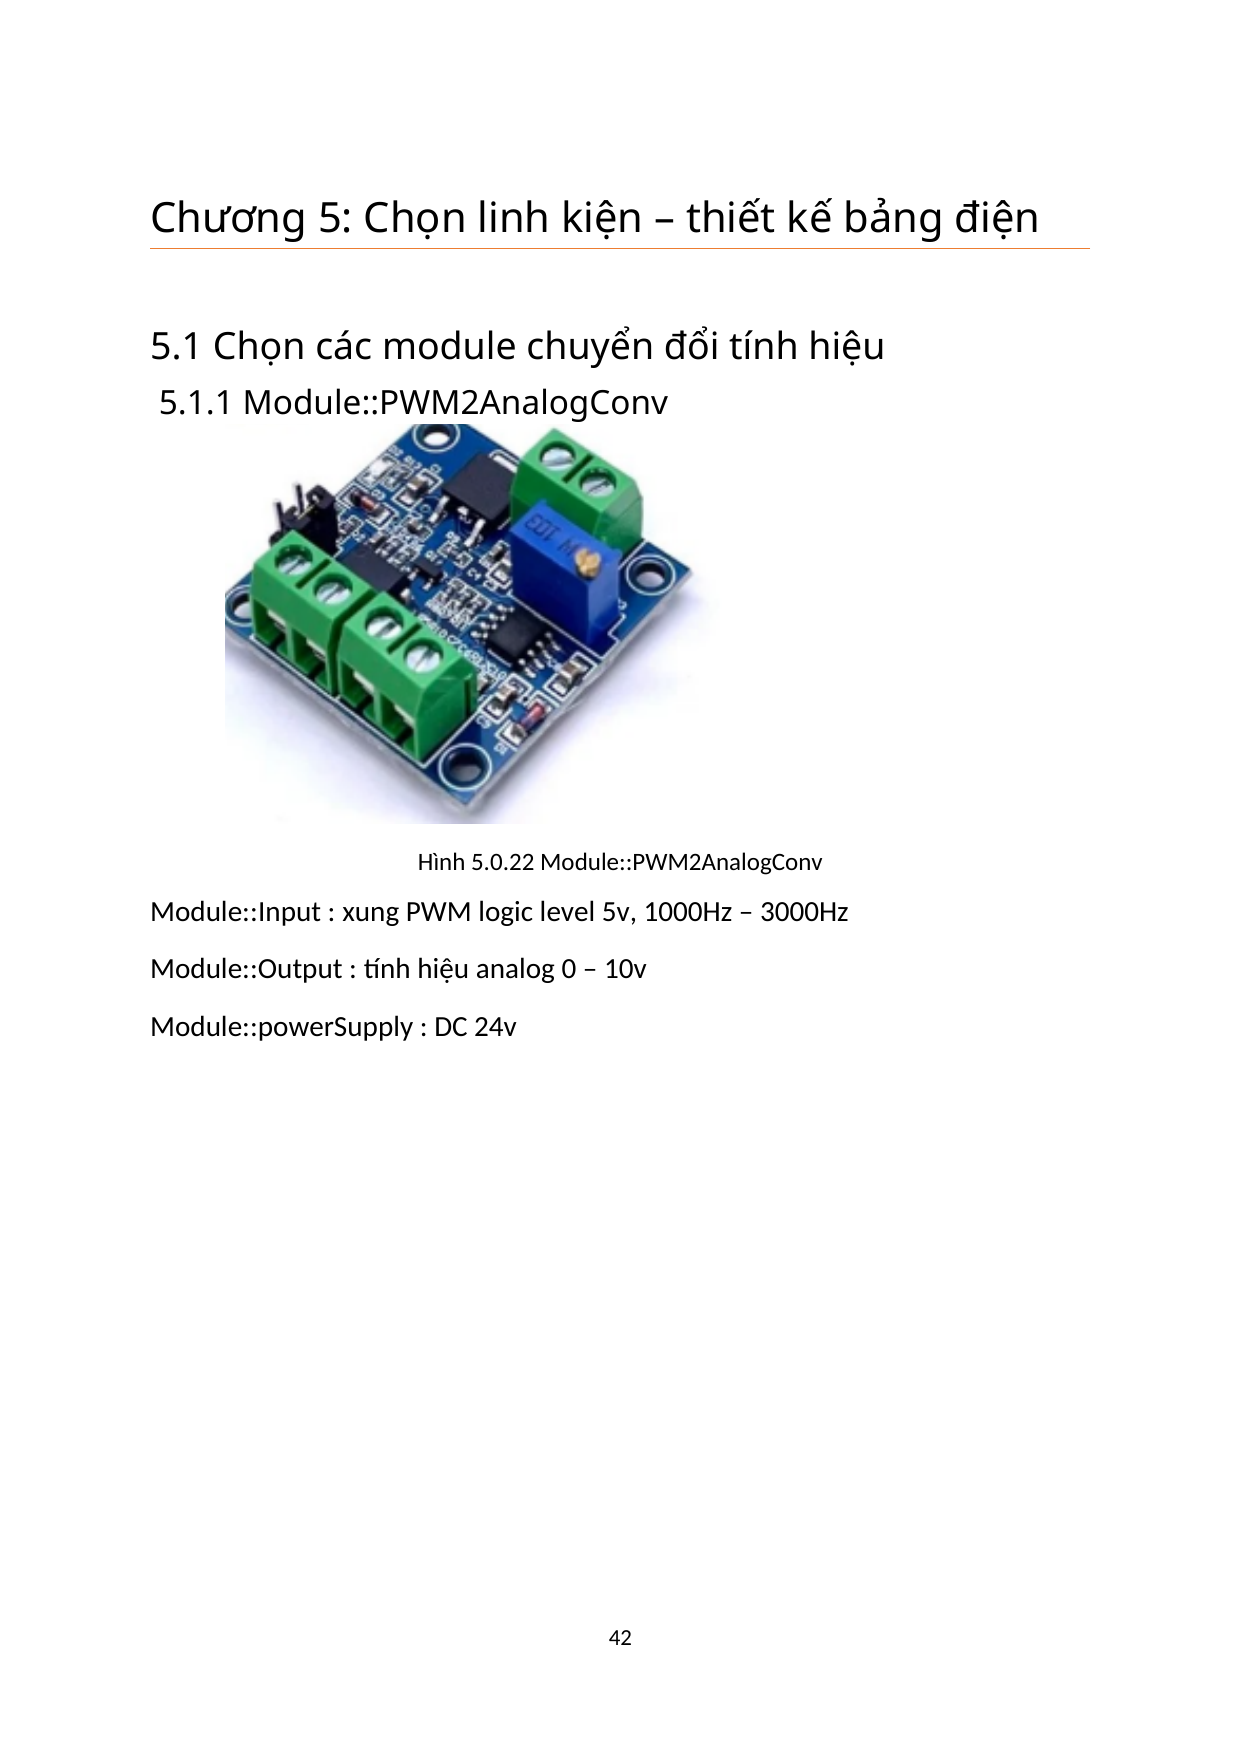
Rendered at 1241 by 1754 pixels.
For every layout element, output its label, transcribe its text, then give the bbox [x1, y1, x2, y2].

subtitle Chương 5: Chọn linh kiện – thiết kế bảng điện [150, 187, 1090, 248]
subtitle 5.1 Chọn các module chuyển đổi tính hiệu [150, 319, 1090, 371]
text Module::powerSupply : DC 24v [150, 1008, 1090, 1044]
subtitle 5.1.1 Module::PWM2AnalogConv [150, 379, 1090, 424]
text Module::Output : tính hiệu analog 0 – 10v [150, 951, 1090, 986]
picture [225, 424, 724, 824]
text Module::Input : xung PWM logic level 5v, 1000Hz – 3000Hz [150, 893, 1090, 928]
